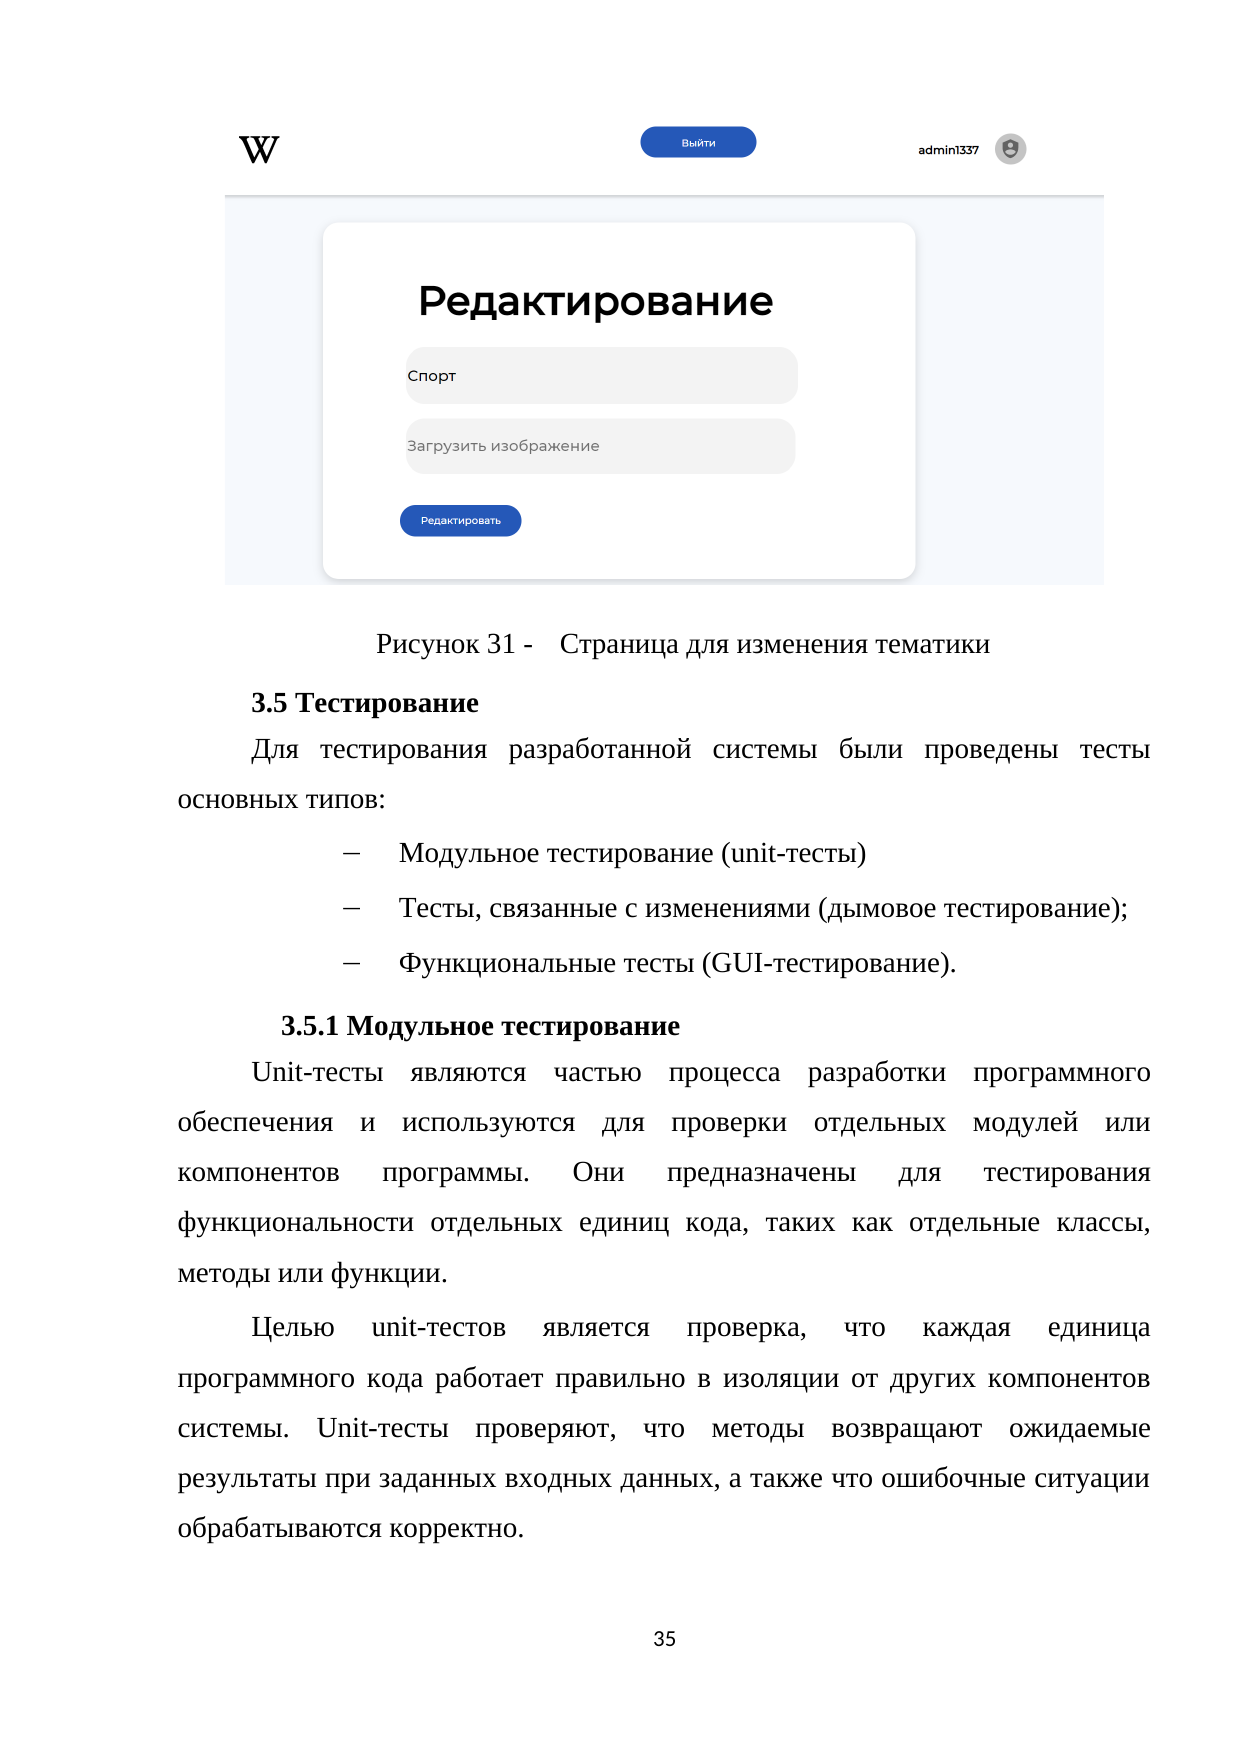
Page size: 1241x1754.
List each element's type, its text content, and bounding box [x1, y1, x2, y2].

text Целью unit-тестов является проверка, что каждая единица программного кода работает правильно в изоляции от других компонентов системы. Unit-тесты проверяют, что методы возвращают ожидаемые результаты при заданных входных данных, а также что ошибочные ситуации обрабатываются корректно. [177, 1309, 1152, 1544]
text Функциональные тесты (GUI-тестирование). [266, 945, 1152, 978]
text Страница для изменения тематики [215, 626, 1152, 660]
text Тестирование [251, 685, 1152, 718]
text Unit-тесты являются частью процесса разработки программного обеспечения и используются для проверки отдельных модулей или компонентов программы. Они предназначены для тестирования функциональности отдельных единиц кода, таких как отдельные классы, методы или функции. [177, 1054, 1152, 1288]
text Модульное тестирование (unit-тесты) [266, 836, 1152, 869]
text Тесты, связанные с изменениями (дымовое тестирование); [266, 890, 1152, 924]
text Модульное тестирование [281, 1008, 1152, 1041]
text Для тестирования разработанной системы были проведены тесты основных типов: [177, 731, 1152, 814]
picture [224, 118, 1104, 585]
